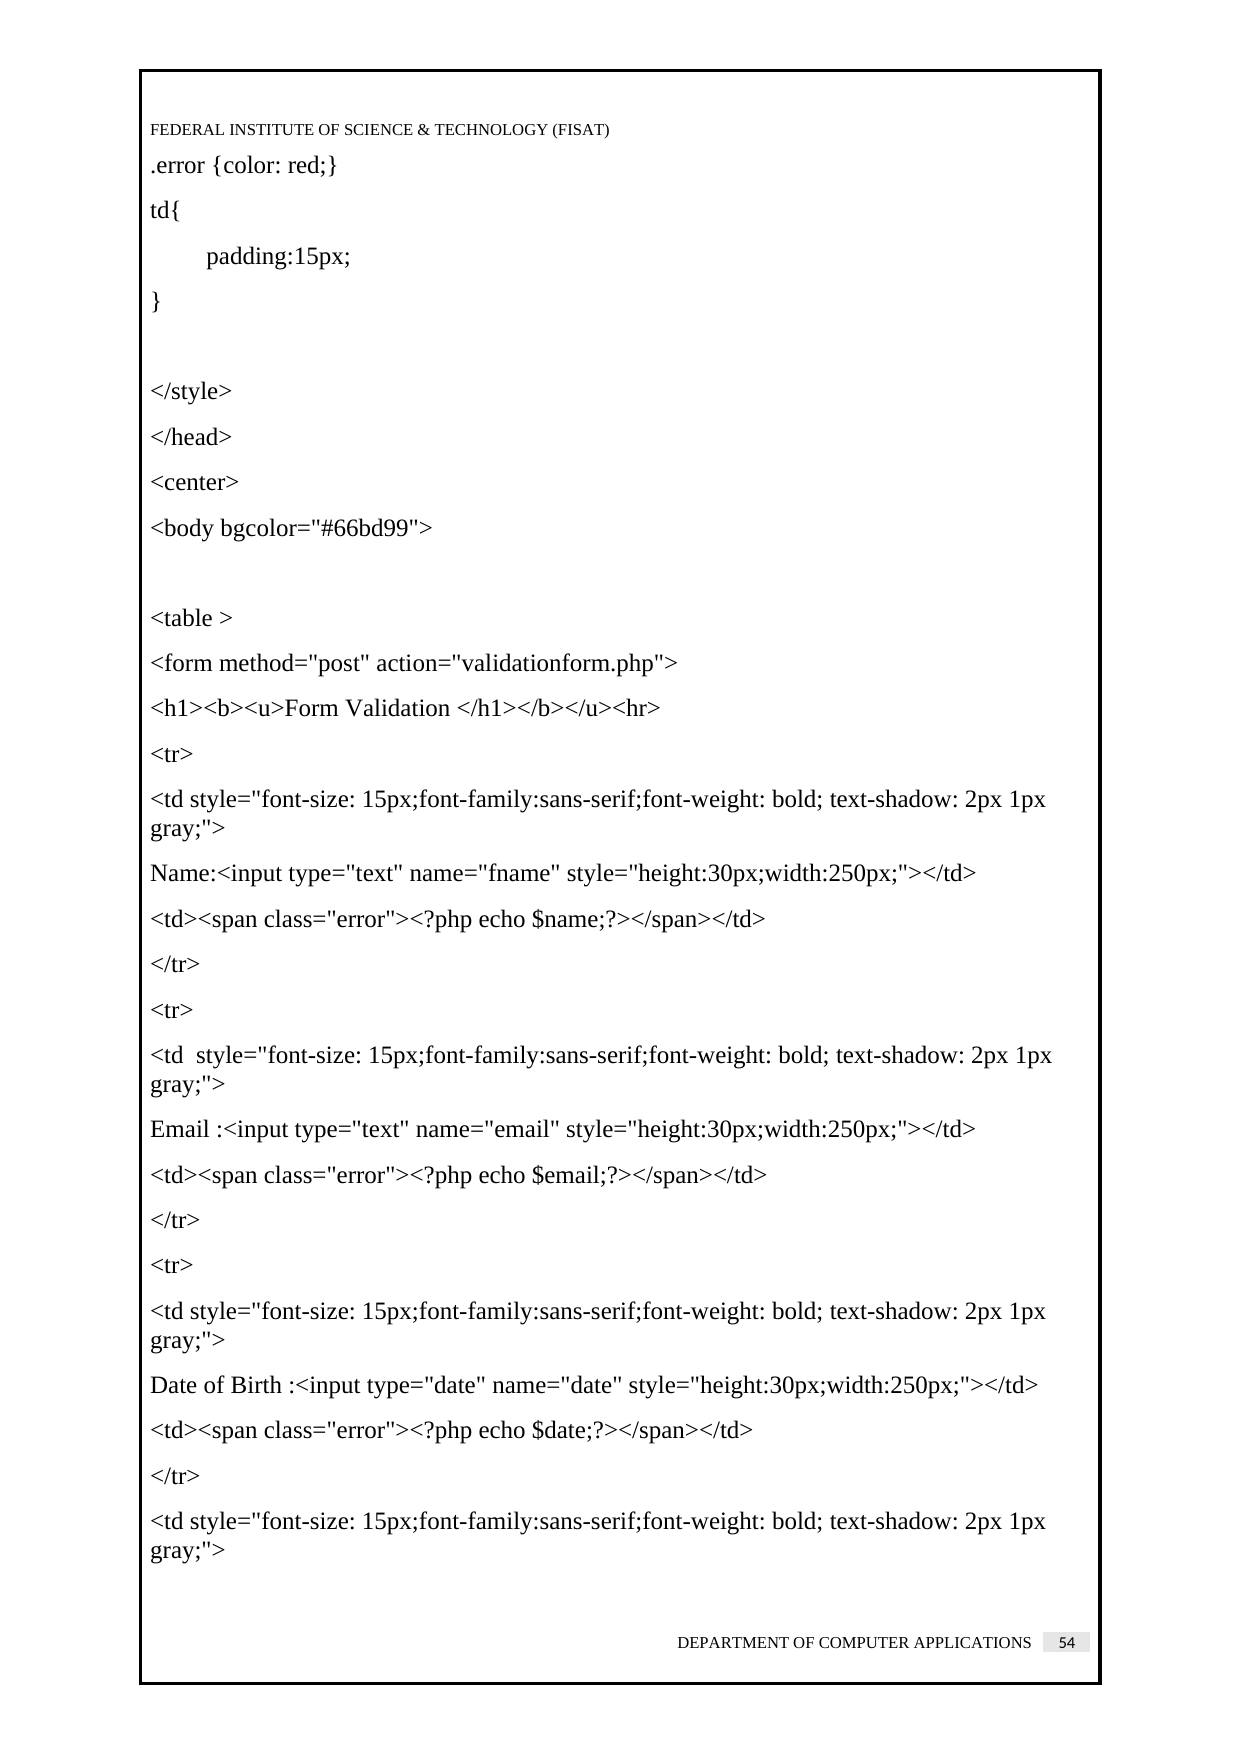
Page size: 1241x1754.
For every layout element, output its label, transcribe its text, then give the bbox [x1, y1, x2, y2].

text <td><span class="error"><?php echo $name;?></span></td> [150, 904, 1090, 933]
text <body bgcolor="#66bd99"> [150, 513, 1090, 541]
text <h1><b><u>Form Validation </h1></b></u><hr> [150, 693, 1090, 722]
text </tr> [150, 1461, 1090, 1490]
text <tr> [150, 995, 1090, 1023]
text </tr> [150, 1205, 1090, 1234]
text <td style="font-size: 15px;font-family:sans-serif;font-weight: bold; text-shadow: 2px 1px gray;"> [150, 1296, 1090, 1353]
text </style> [150, 376, 1090, 405]
text <form method="post" action="validationform.php"> [150, 648, 1090, 677]
text .error {color: red;} [150, 150, 1090, 179]
text Email :<input type="text" name="email" style="height:30px;width:250px;"></td> [150, 1114, 1090, 1143]
text <td style="font-size: 15px;font-family:sans-serif;font-weight: bold; text-shadow: 2px 1px gray;"> [150, 784, 1090, 842]
text Name:<input type="text" name="fname" style="height:30px;width:250px;"></td> [150, 858, 1090, 887]
text <td><span class="error"><?php echo $email;?></span></td> [150, 1160, 1090, 1188]
text <td style="font-size: 15px;font-family:sans-serif;font-weight: bold; text-shadow: 2px 1px gray;"> [150, 1040, 1090, 1098]
text <center> [150, 467, 1090, 496]
text <tr> [150, 1251, 1090, 1279]
text <td style="font-size: 15px;font-family:sans-serif;font-weight: bold; text-shadow: 2px 1px gray;"> [150, 1506, 1090, 1564]
text <table > [150, 603, 1090, 631]
text td{ [150, 195, 1090, 224]
text <td><span class="error"><?php echo $date;?></span></td> [150, 1416, 1090, 1444]
text Date of Birth :<input type="date" name="date" style="height:30px;width:250px;"></td> [150, 1370, 1090, 1399]
text padding:15px; [150, 241, 1090, 269]
text <tr> [150, 739, 1090, 768]
text </tr> [150, 949, 1090, 978]
text </head> [150, 422, 1090, 451]
text } [150, 286, 1090, 315]
